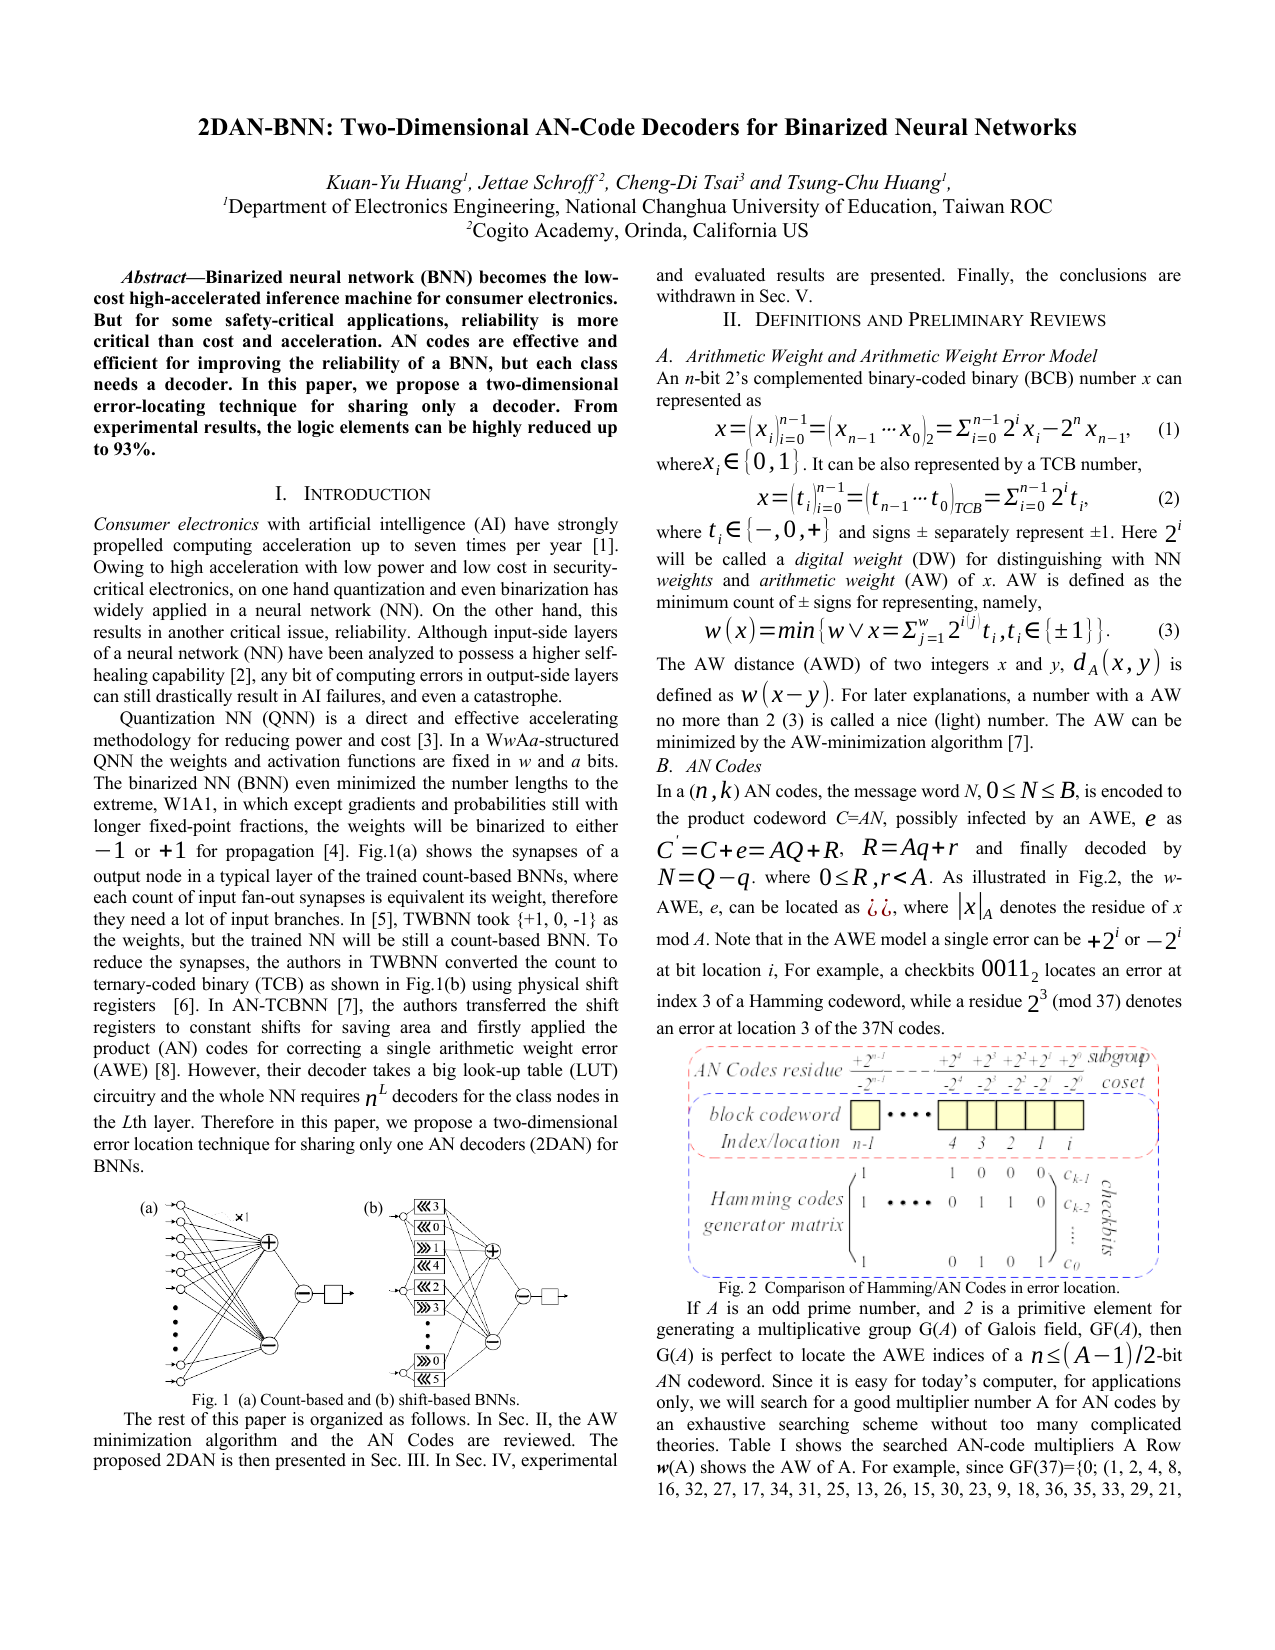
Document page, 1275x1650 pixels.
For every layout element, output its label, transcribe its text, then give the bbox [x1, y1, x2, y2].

text Fig. 2 Comparison of Hamming/AN Codes in error location. [656, 1277, 1182, 1297]
text The rest of this paper is organized as follows. In Sec. II, the AW minimization algorithm and the AN Codes are reviewed. The proposed 2DAN is then presented in Sec. III. In Sec. IV, experimental and evaluated results are presented. Finally, the conclusions are withdrawn in Sec. V. [656, 266, 1182, 306]
subtitle AN Codes [656, 752, 1182, 777]
text In a () AN codes, the message word N, , is encoded to the product codeword C=AN, possibly infected by an AWE, as , and finally decoded by . where . As illustrated in Fig.2, the w-AWE, e, can be located as , where denotes the residue of x mod A. Note that in the AWE model a single error can be or at bit location i, For example, a checkbits locates an error at index 3 of a Hamming codeword, while a residue (mod 37) denotes an error at location 3 of the 37N codes. [656, 777, 1182, 1038]
text An n-bit 2’s complemented binary-coded binary (BCB) number x can represented as [656, 367, 1182, 410]
text Abstract—Binarized neural network (BNN) becomes the low-cost high-accelerated inference machine for consumer electronics. But for some safety-critical applications, reliability is more critical than cost and acceleration. AN codes are effective and efficient for improving the reliability of a BNN, but each class needs a decoder. In this paper, we propose a two-dimensional error-locating technique for sharing only a decoder. From experimental results, the logic elements can be highly reduced up to 93%. [93, 266, 619, 459]
text Quantization NN (QNN) is a direct and effective accelerating methodology for reducing power and cost [3]. In a WwAa-structured QNN the weights and activation functions are fixed in w and a bits. The binarized NN (BNN) even minimized the number lengths to the extreme, W1A1, in which except gradients and probabilities still with longer fixed-point fractions, the weights will be binarized to either or for propagation [4]. Fig.1(a) shows the synapses of a output node in a typical layer of the trained count-based BNNs, where each count of input fan-out synapses is equivalent its weight, therefore they need a lot of input branches. In [5], TWBNN took {+1, 0, -1} as the weights, but the trained NN will be still a count-based BNN. To reduce the synapses, the authors in TWBNN converted the count to ternary-coded binary (TCB) as shown in Fig.1(b) using physical shift registers [6]. In AN-TCBNN [7], the authors transferred the shift registers to constant shifts for saving area and firstly applied the product (AN) codes for correcting a single arithmetic weight error (AWE) [8]. However, their decoder takes a big look-up table (LUT) circuitry and the whole NN requires decoders for the class nodes in the Lth layer. Therefore in this paper, we propose a two-dimensional error location technique for sharing only one AN decoders (2DAN) for BNNs. [93, 707, 619, 1176]
text . (3) [656, 612, 1182, 647]
text where and signs ± separately represent ±1. Here will be called a digital weight (DW) for distinguishing with NN weights and arithmetic weight (AW) of x. AW is defined as the minimum count of ± signs for representing, namely, [656, 516, 1182, 612]
text where. It can be also represented by a TCB number, [656, 447, 1182, 479]
text The rest of this paper is organized as follows. In Sec. II, the AW minimization algorithm and the AN Codes are reviewed. The proposed 2DAN is then presented in Sec. III. In Sec. IV, experimental and evaluated results are presented. Finally, the conclusions are withdrawn in Sec. V. [93, 1409, 619, 1471]
text 1Department of Electronics Engineering, National Changhua University of Education, Taiwan ROC [93, 194, 1182, 218]
subtitle Arithmetic Weight and Arithmetic Weight Error Model [656, 343, 1182, 367]
text , (1) [656, 410, 1182, 447]
text (a) (b) [93, 1198, 619, 1390]
text 2DAN-BNN: Two-Dimensional AN-Code Decoders for Binarized Neural Networks [93, 112, 1182, 141]
subtitle Definitions and Preliminary Reviews [656, 306, 1182, 331]
text Consumer electronics with artificial intelligence (AI) have strongly propelled computing acceleration up to seven times per year [1]. Owing to high acceleration with low power and low cost in security-critical electronics, on one hand quantization and even binarization has widely applied in a neural network (NN). On the other hand, this results in another critical issue, reliability. Although input-side layers of a neural network (NN) have been analyzed to possess a higher self-healing capability [2], any bit of computing errors in output-side layers can still drastically result in AI failures, and even a catastrophe. [93, 513, 619, 707]
text Fig. 1 (a) Count-based and (b) shift-based BNNs. [93, 1390, 619, 1409]
text 2Cogito Academy, Orinda, California US [93, 218, 1182, 242]
text Kuan-Yu Huang1, Jettae Schroff 2, Cheng-Di Tsai3 and Tsung-Chu Huang1, [81, 170, 1197, 194]
text , (2) [656, 479, 1182, 516]
text The AW distance (AWD) of two integers x and y, is defined as . For later explanations, a number with a AW no more than 2 (3) is called a nice (light) number. The AW can be minimized by the AW-minimization algorithm [7]. [656, 647, 1182, 752]
subtitle Introduction [93, 480, 619, 504]
